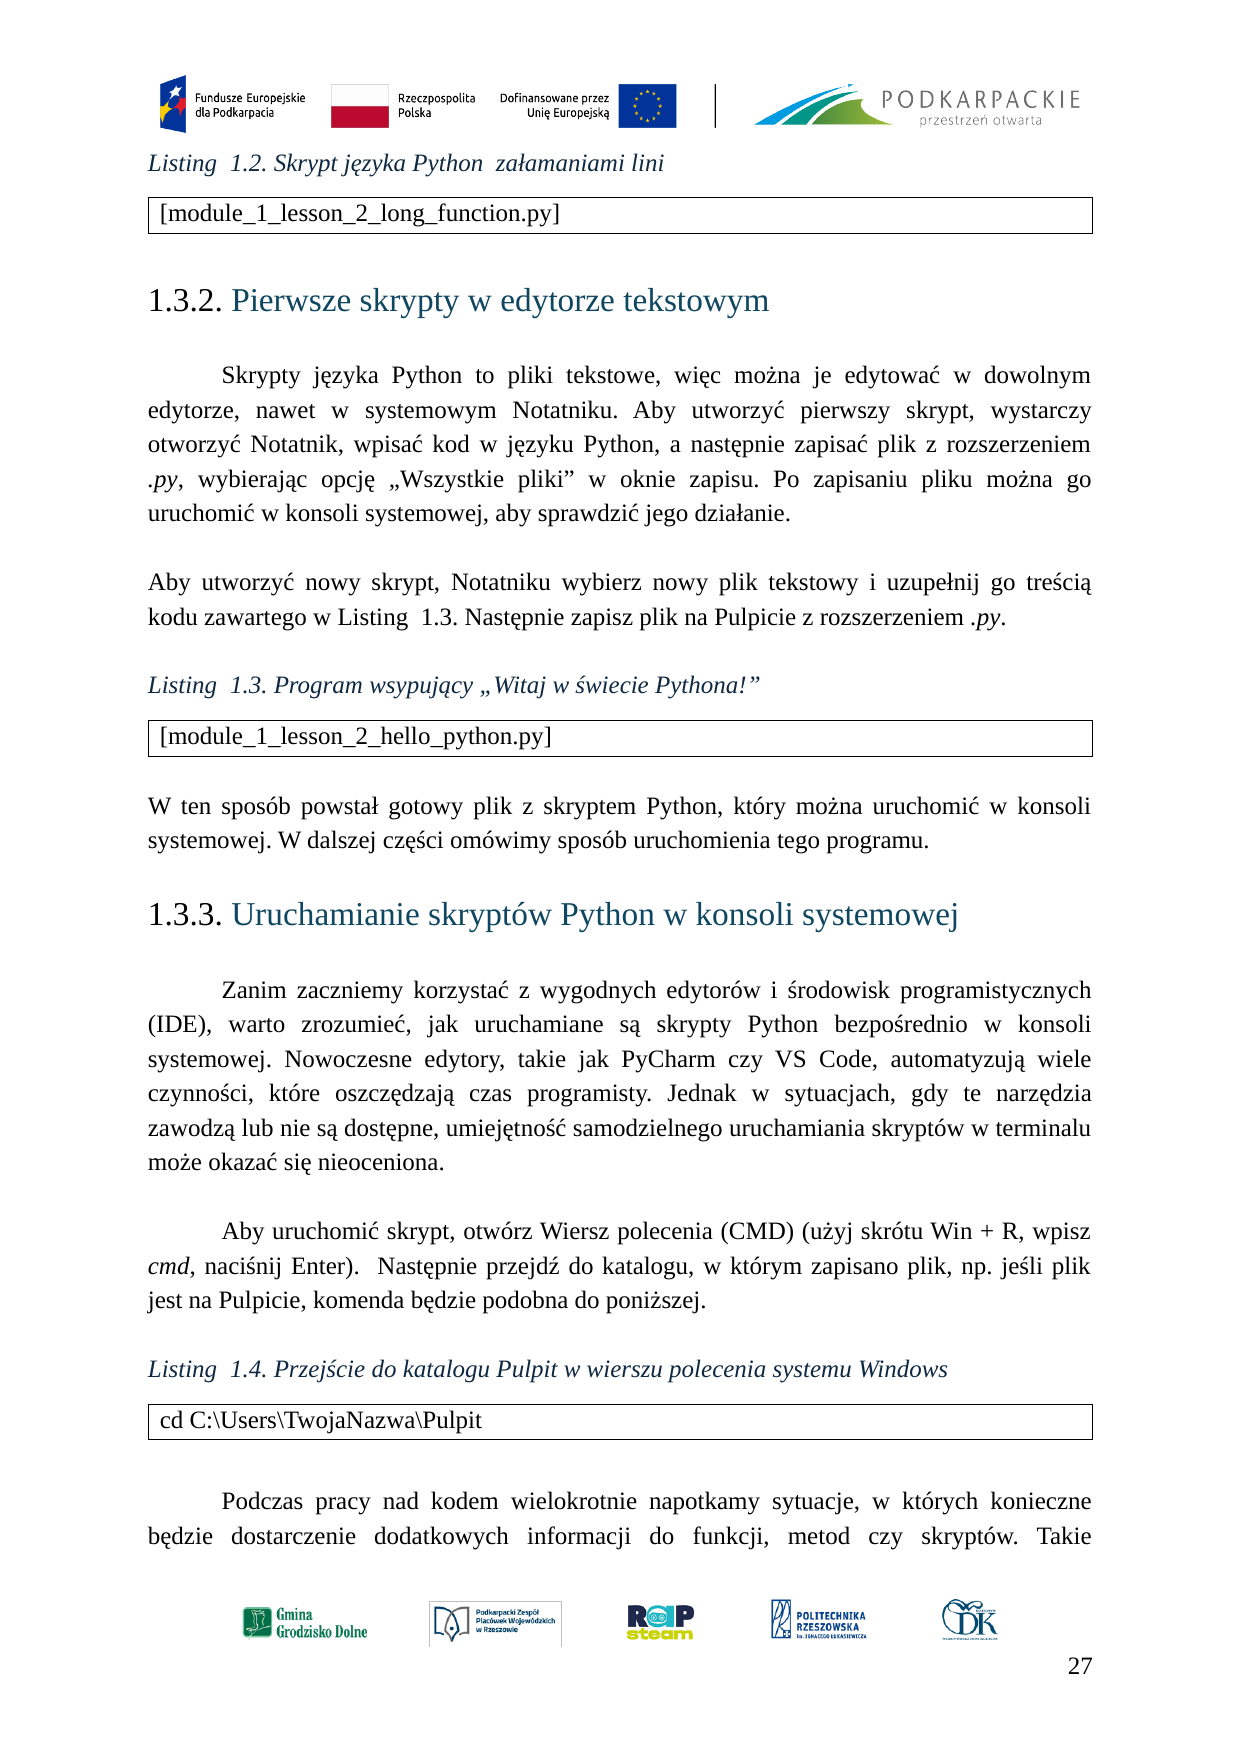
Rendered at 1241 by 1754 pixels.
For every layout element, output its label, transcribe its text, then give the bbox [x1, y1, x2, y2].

text W ten sposób powstał gotowy plik z skryptem Python, który można uruchomić w konsoli systemowej. W dalszej części omówimy sposób uruchomienia tego programu. [148, 791, 1092, 854]
subtitle Uruchamianie skryptów Python w konsoli systemowej [148, 894, 1092, 933]
table_header [module_1_lesson_2_hello_python.py] [149, 721, 1092, 756]
table_header [module_1_lesson_2_long_function.py] [149, 198, 1092, 233]
table_header cd C:\Users\TwojaNazwa\Pulpit [149, 1405, 1092, 1439]
text Aby uruchomić skrypt, otwórz Wiersz polecenia (CMD) (użyj skrótu Win + R, wpisz cmd, naciśnij Enter). Następnie przejdź do katalogu, w którym zapisano plik, np. jeśli plik jest na Pulpicie, komenda będzie podobna do poniższej. [148, 1216, 1092, 1314]
subtitle Pierwsze skrypty w edytorze tekstowym [148, 280, 1092, 318]
text Zanim zaczniemy korzystać z wygodnych edytorów i środowisk programistycznych (IDE), warto zrozumieć, jak uruchamiane są skrypty Python bezpośrednio w konsoli systemowej. Nowoczesne edytory, takie jak PyCharm czy VS Code, automatyzują wiele czynności, które oszczędzają czas programisty. Jednak w sytuacjach, gdy te narzędzia zawodzą lub nie są dostępne, umiejętność samodzielnego uruchamiania skryptów w terminalu może okazać się nieoceniona. [148, 975, 1092, 1176]
text Listing 1.4. Przejście do katalogu Pulpit w wierszu polecenia systemu Windows [148, 1354, 1092, 1383]
text Aby utworzyć nowy skrypt, Notatniku wybierz nowy plik tekstowy i uzupełnij go treścią kodu zawartego w Listing 1.3. Następnie zapisz plik na Pulpicie z rozszerzeniem .py. [148, 567, 1092, 630]
text Skrypty języka Python to pliki tekstowe, więc można je edytować w dowolnym edytorze, nawet w systemowym Notatniku. Aby utworzyć pierwszy skrypt, wystarczy otworzyć Notatnik, wpisać kod w języku Python, a następnie zapisać plik z rozszerzeniem .py, wybierając opcję „Wszystkie pliki” w oknie zapisu. Po zapisaniu pliku można go uruchomić w konsoli systemowej, aby sprawdzić jego działanie. [148, 360, 1092, 527]
text Listing 1.2. Skrypt języka Python załamaniami lini [148, 148, 1092, 176]
text Listing 1.3. Program wsypujący „Witaj w świecie Pythona!” [148, 671, 1092, 699]
picture [242, 1585, 998, 1652]
picture [147, 60, 1093, 148]
